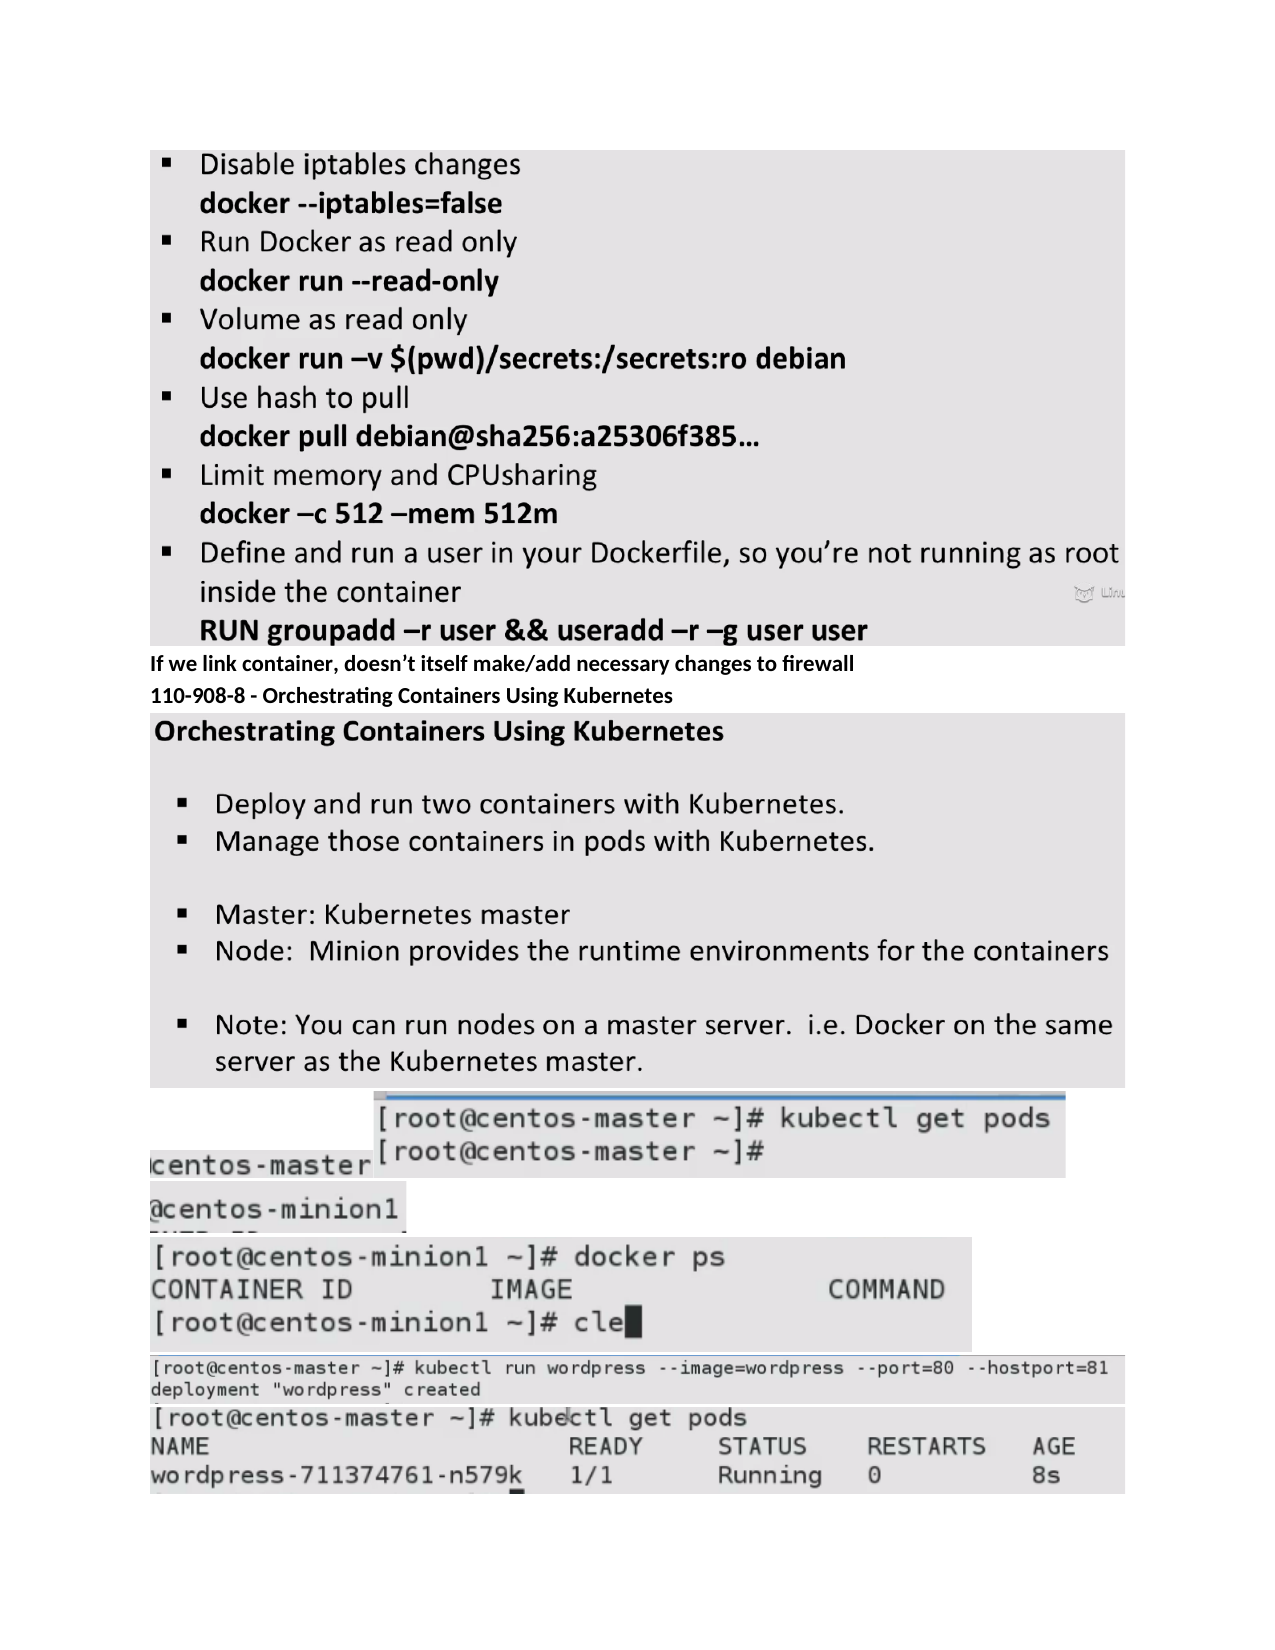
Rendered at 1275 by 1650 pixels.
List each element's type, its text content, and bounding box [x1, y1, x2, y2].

text 110-908-8 - Orchestrating Containers Using Kubernetes [150, 682, 1125, 709]
picture [150, 1237, 972, 1352]
picture [150, 1355, 1125, 1404]
text If we link container, doesn’t itself make/add necessary changes to firewall [150, 649, 1125, 677]
picture [150, 1181, 407, 1233]
picture [150, 1407, 1125, 1494]
picture [150, 150, 1125, 646]
picture [150, 713, 1125, 1088]
picture [150, 1091, 1066, 1178]
